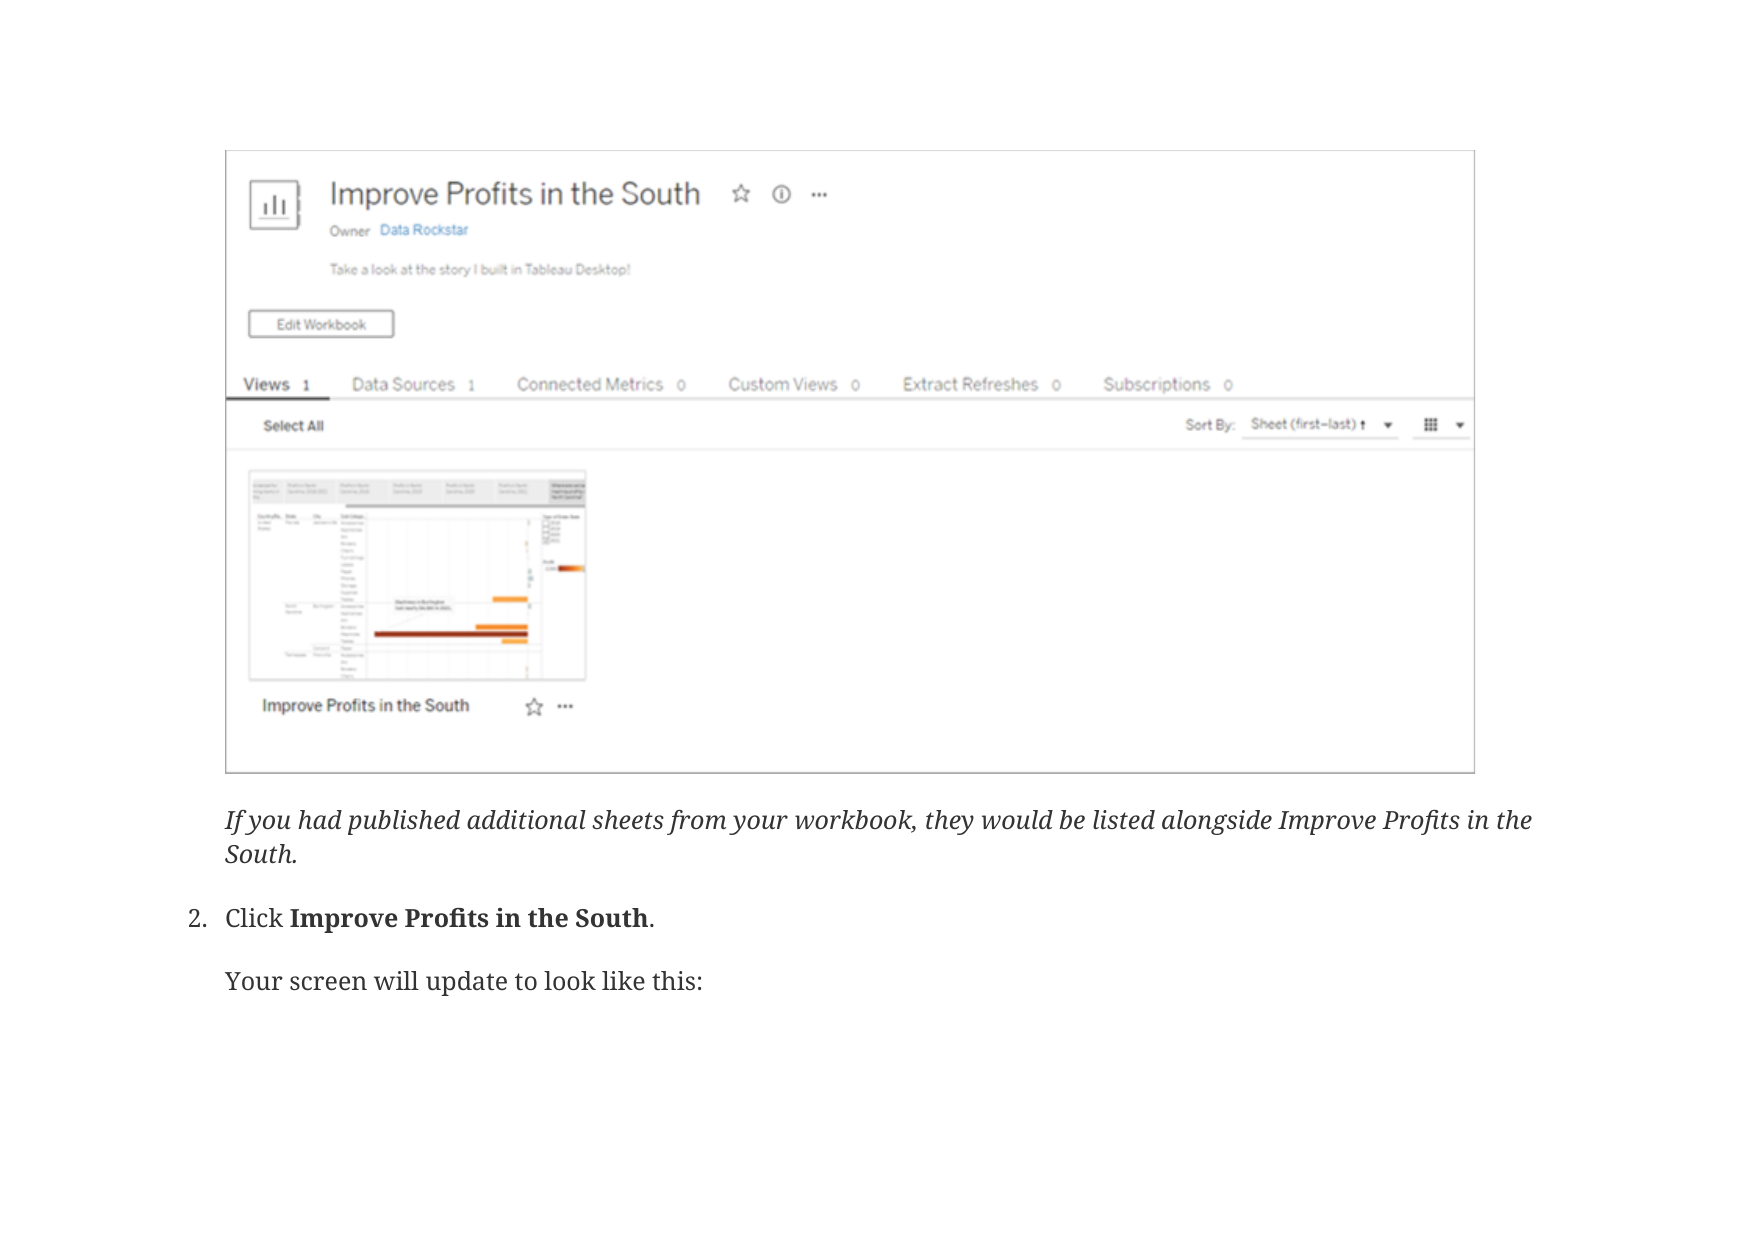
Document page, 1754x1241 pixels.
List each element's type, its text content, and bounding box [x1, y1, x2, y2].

list Click Improve Profits in the South. [187, 900, 1604, 934]
picture [225, 150, 1475, 774]
text If you had published additional sheets from your workbook, they would be listed alongside Improve Profits in the South. [225, 803, 1604, 871]
text Your screen will update to look like this: [225, 963, 1604, 997]
